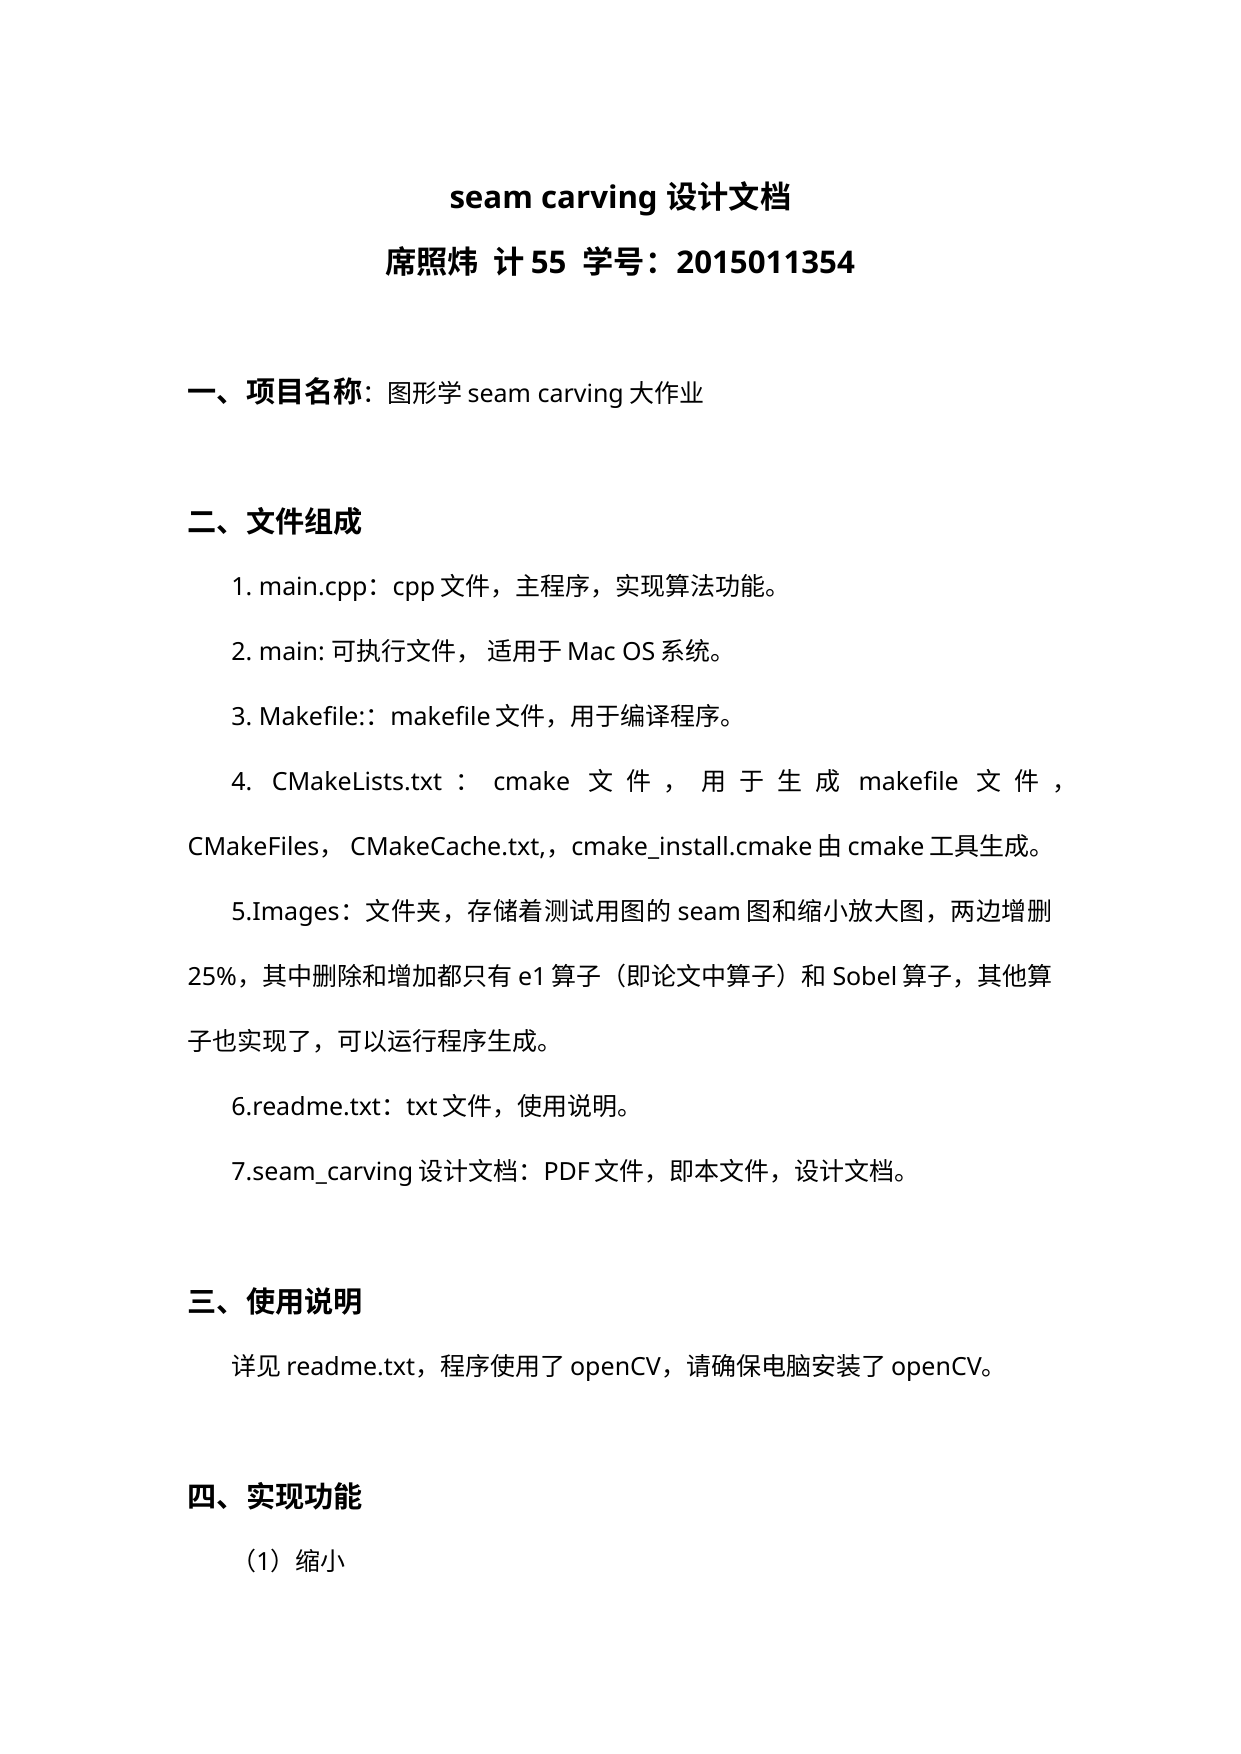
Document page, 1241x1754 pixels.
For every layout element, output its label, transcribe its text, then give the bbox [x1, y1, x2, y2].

text 2. main: 可执行文件， 适用于Mac OS系统。 [187, 617, 1053, 682]
text （1）缩小 [187, 1527, 1053, 1592]
text 1. main.cpp：cpp文件，主程序，实现算法功能。 [187, 552, 1053, 617]
text 二、文件组成 [187, 487, 1053, 552]
text 6.readme.txt：txt文件，使用说明。 [187, 1072, 1053, 1137]
text 一、项目名称：图形学seam carving大作业 [187, 357, 1053, 422]
text 详见readme.txt，程序使用了openCV，请确保电脑安装了openCV。 [187, 1332, 1053, 1397]
text 四、实现功能 [187, 1462, 1053, 1527]
text seam carving 设计文档 [187, 162, 1053, 227]
text 5.Images：文件夹，存储着测试用图的seam图和缩小放大图，两边增删25%，其中删除和增加都只有e1算子（即论文中算子）和Sobel算子，其他算子也实现了，可以运行程序生成。 [187, 877, 1053, 1072]
text 3. Makefile:：makefile文件，用于编译程序。 [187, 682, 1053, 747]
text 7.seam_carving设计文档：PDF文件，即本文件，设计文档。 [187, 1137, 1053, 1202]
text 三、使用说明 [187, 1267, 1053, 1332]
text 席照炜 计55 学号：2015011354 [187, 227, 1053, 292]
text 4. CMakeLists.txt：cmake文件，用于生成makefile文件，CMakeFiles， CMakeCache.txt,，cmake_install.cmake由cmake工具生成。 [187, 747, 1053, 877]
